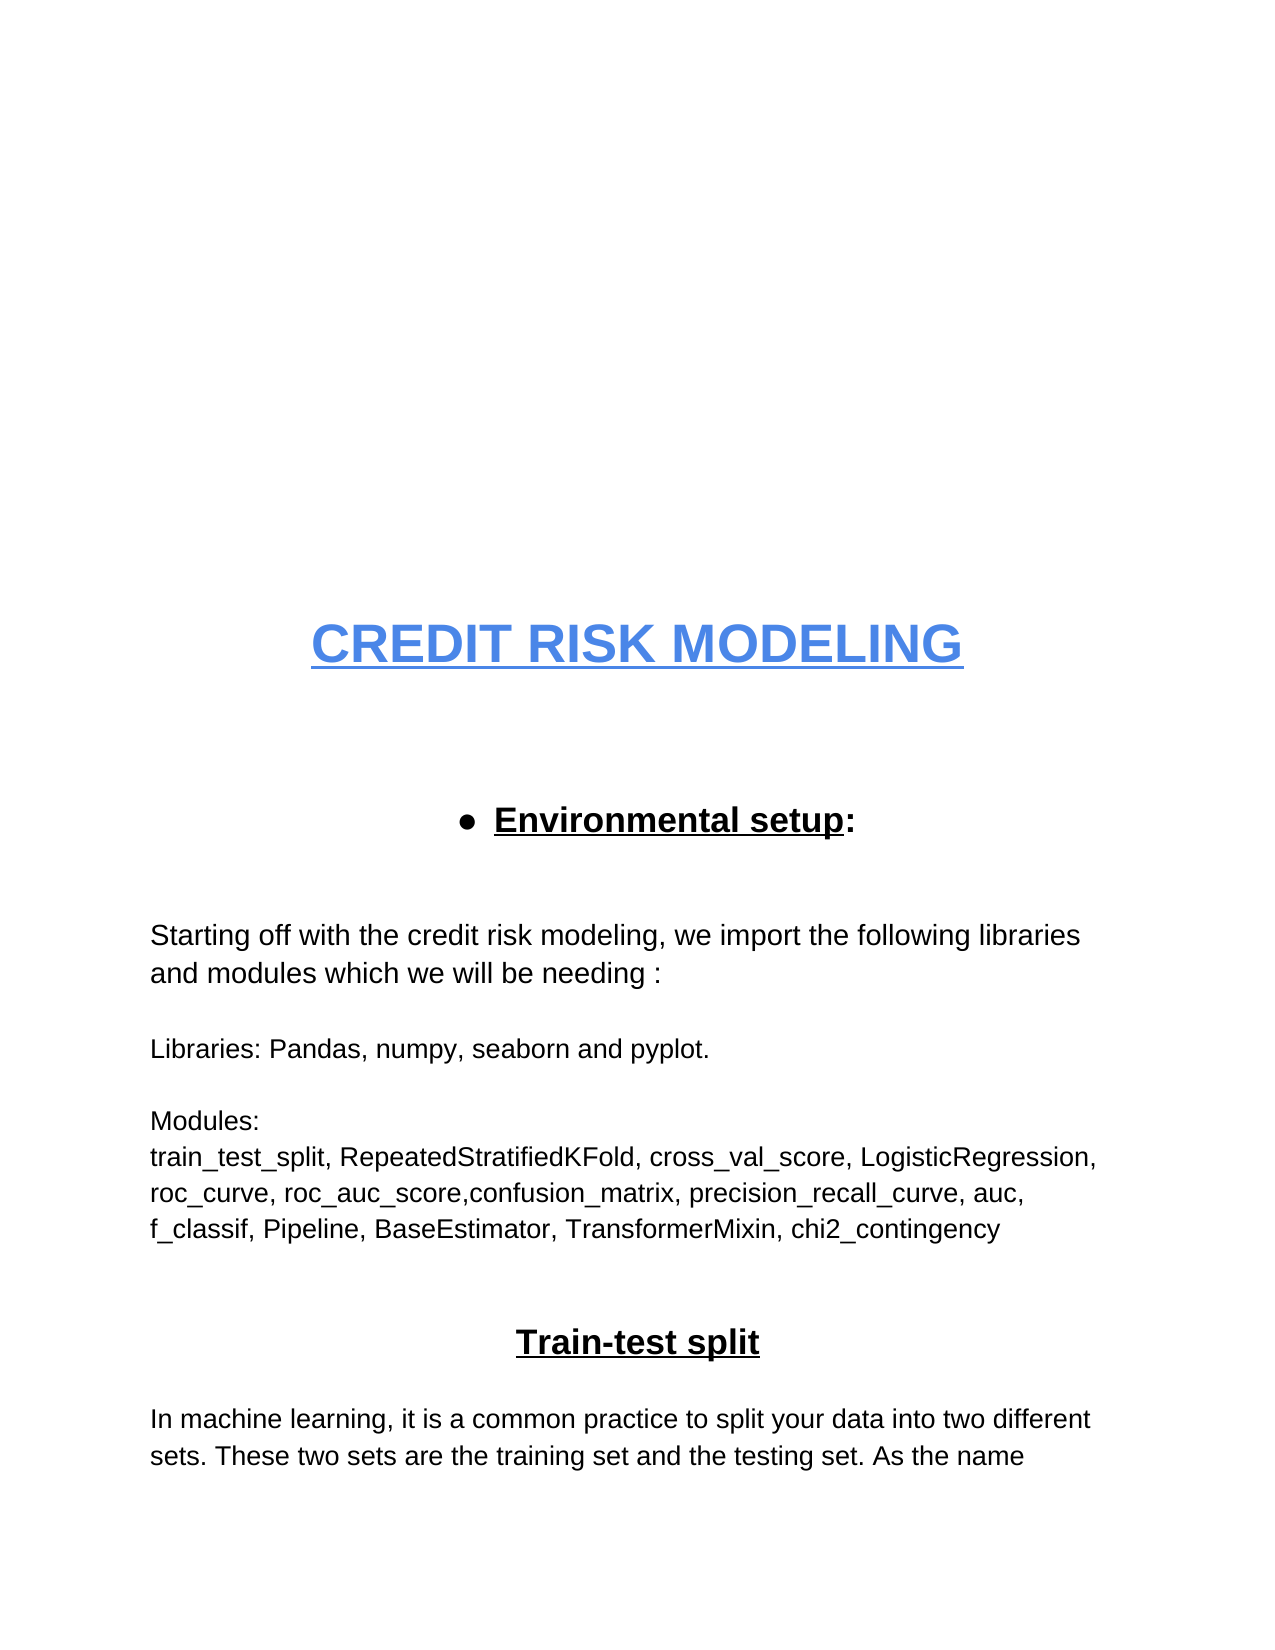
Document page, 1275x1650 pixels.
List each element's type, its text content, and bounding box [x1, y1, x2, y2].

text Train-test split [150, 1321, 1125, 1362]
text Starting off with the credit risk modeling, we import the following libraries and modules which we will be needing : [150, 918, 1125, 990]
text Libraries: Pandas, numpy, seaborn and pyplot. [150, 1033, 1125, 1064]
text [150, 1403, 1125, 1471]
text train_test_split, RepeatedStratifiedKFold, cross_val_score, LogisticRegression, roc_curve, roc_auc_score,confusion_matrix, precision_recall_curve, auc, f_classif, Pipeline, BaseEstimator, TransformerMixin, chi2_contingency [150, 1141, 1125, 1244]
text Modules: [150, 1105, 1125, 1136]
list Environmental setup: [187, 799, 1125, 840]
text CREDIT RISK MODELING [150, 612, 1125, 674]
